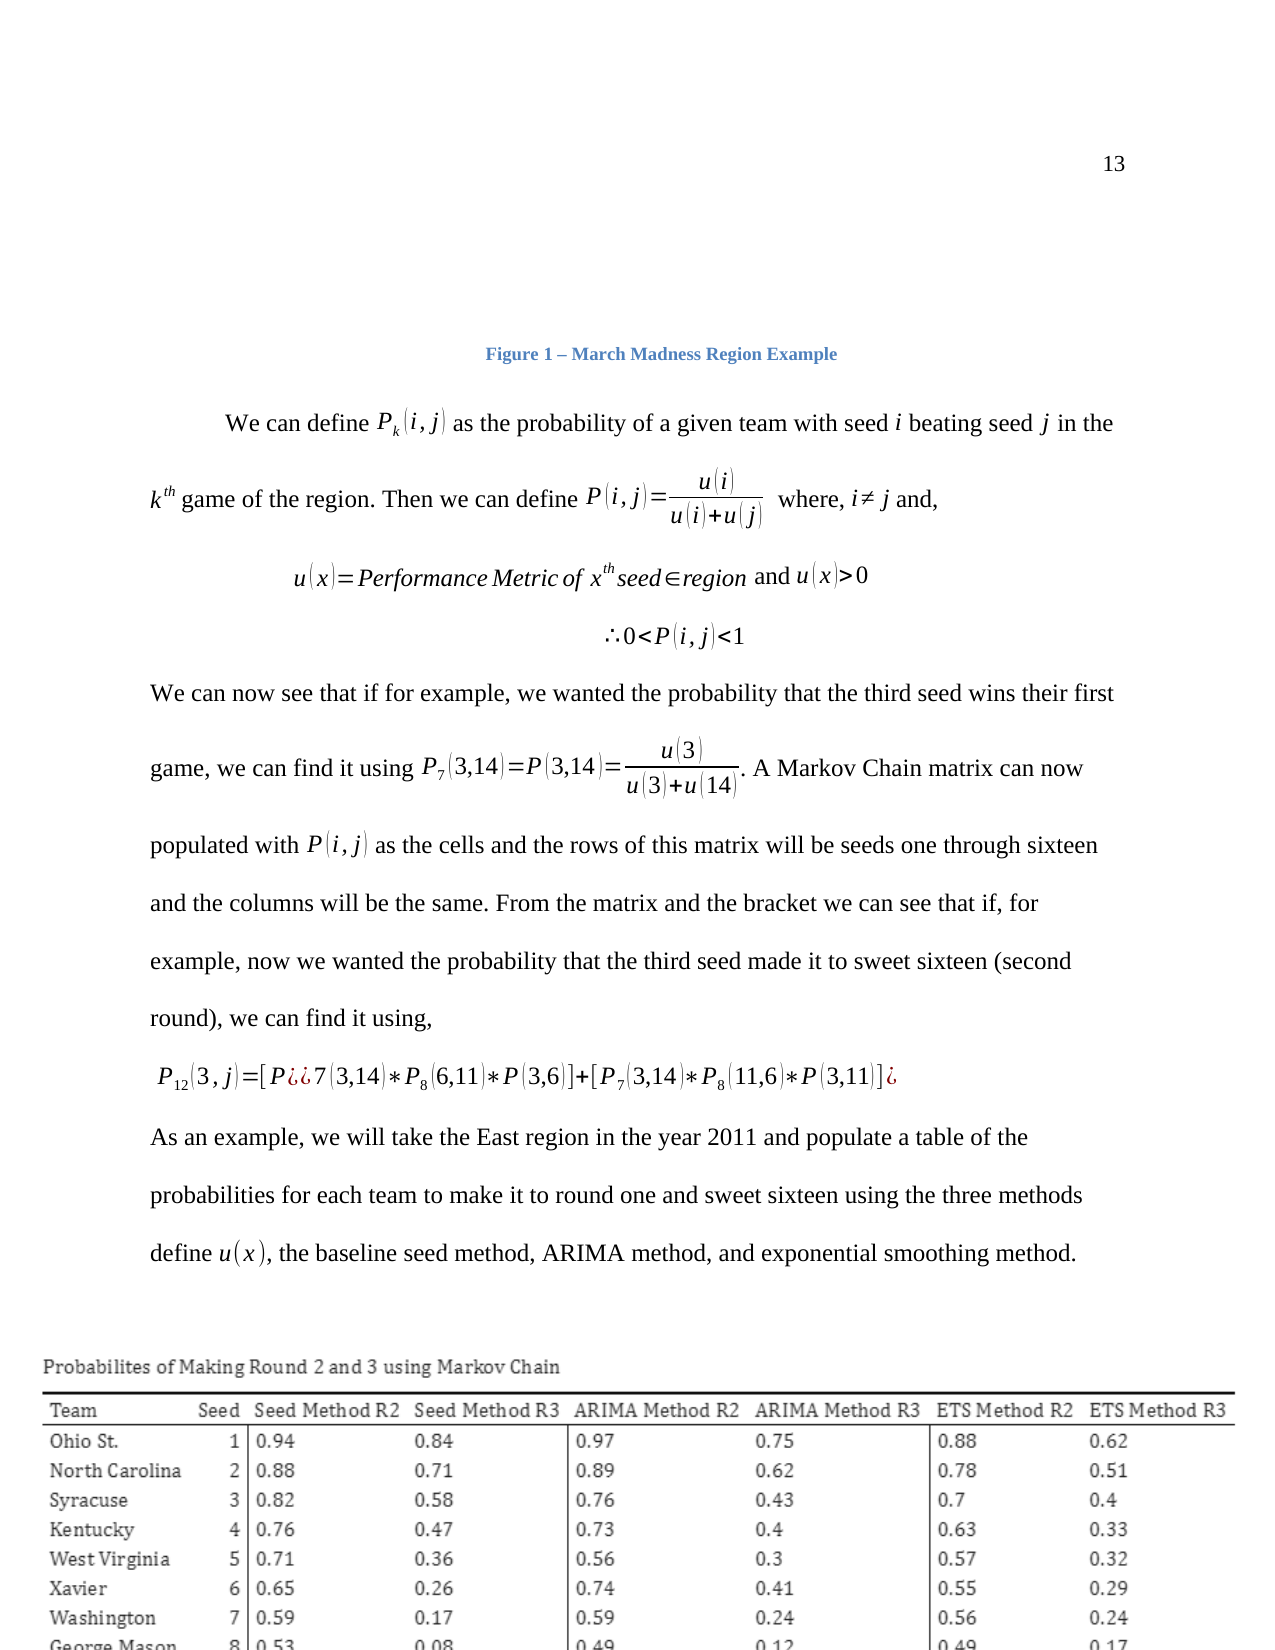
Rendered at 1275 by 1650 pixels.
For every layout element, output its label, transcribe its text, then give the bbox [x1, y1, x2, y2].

picture [0, 1326, 1275, 1650]
text and [150, 559, 1125, 592]
text We can define as the probability of a given team with seed beating seed in the game of the region. Then we can define where, and, [150, 406, 1125, 531]
text As an example, we will take the East region in the year 2011 and populate a table of the probabilities for each team to make it to round one and sweet sixteen using the three methods define , the baseline seed method, ARIMA method, and exponential smoothing method. [150, 1122, 1125, 1267]
text We can now see that if for example, we wanted the probability that the third seed wins their first game, we can find it using . A Markov Chain matrix can now populated with as the cells and the rows of this matrix will be seeds one through sixteen and the columns will be the same. From the matrix and the bracket we can see that if, for example, now we wanted the probability that the third seed made it to sweet sixteen (second round), we can find it using, [150, 678, 1125, 1032]
